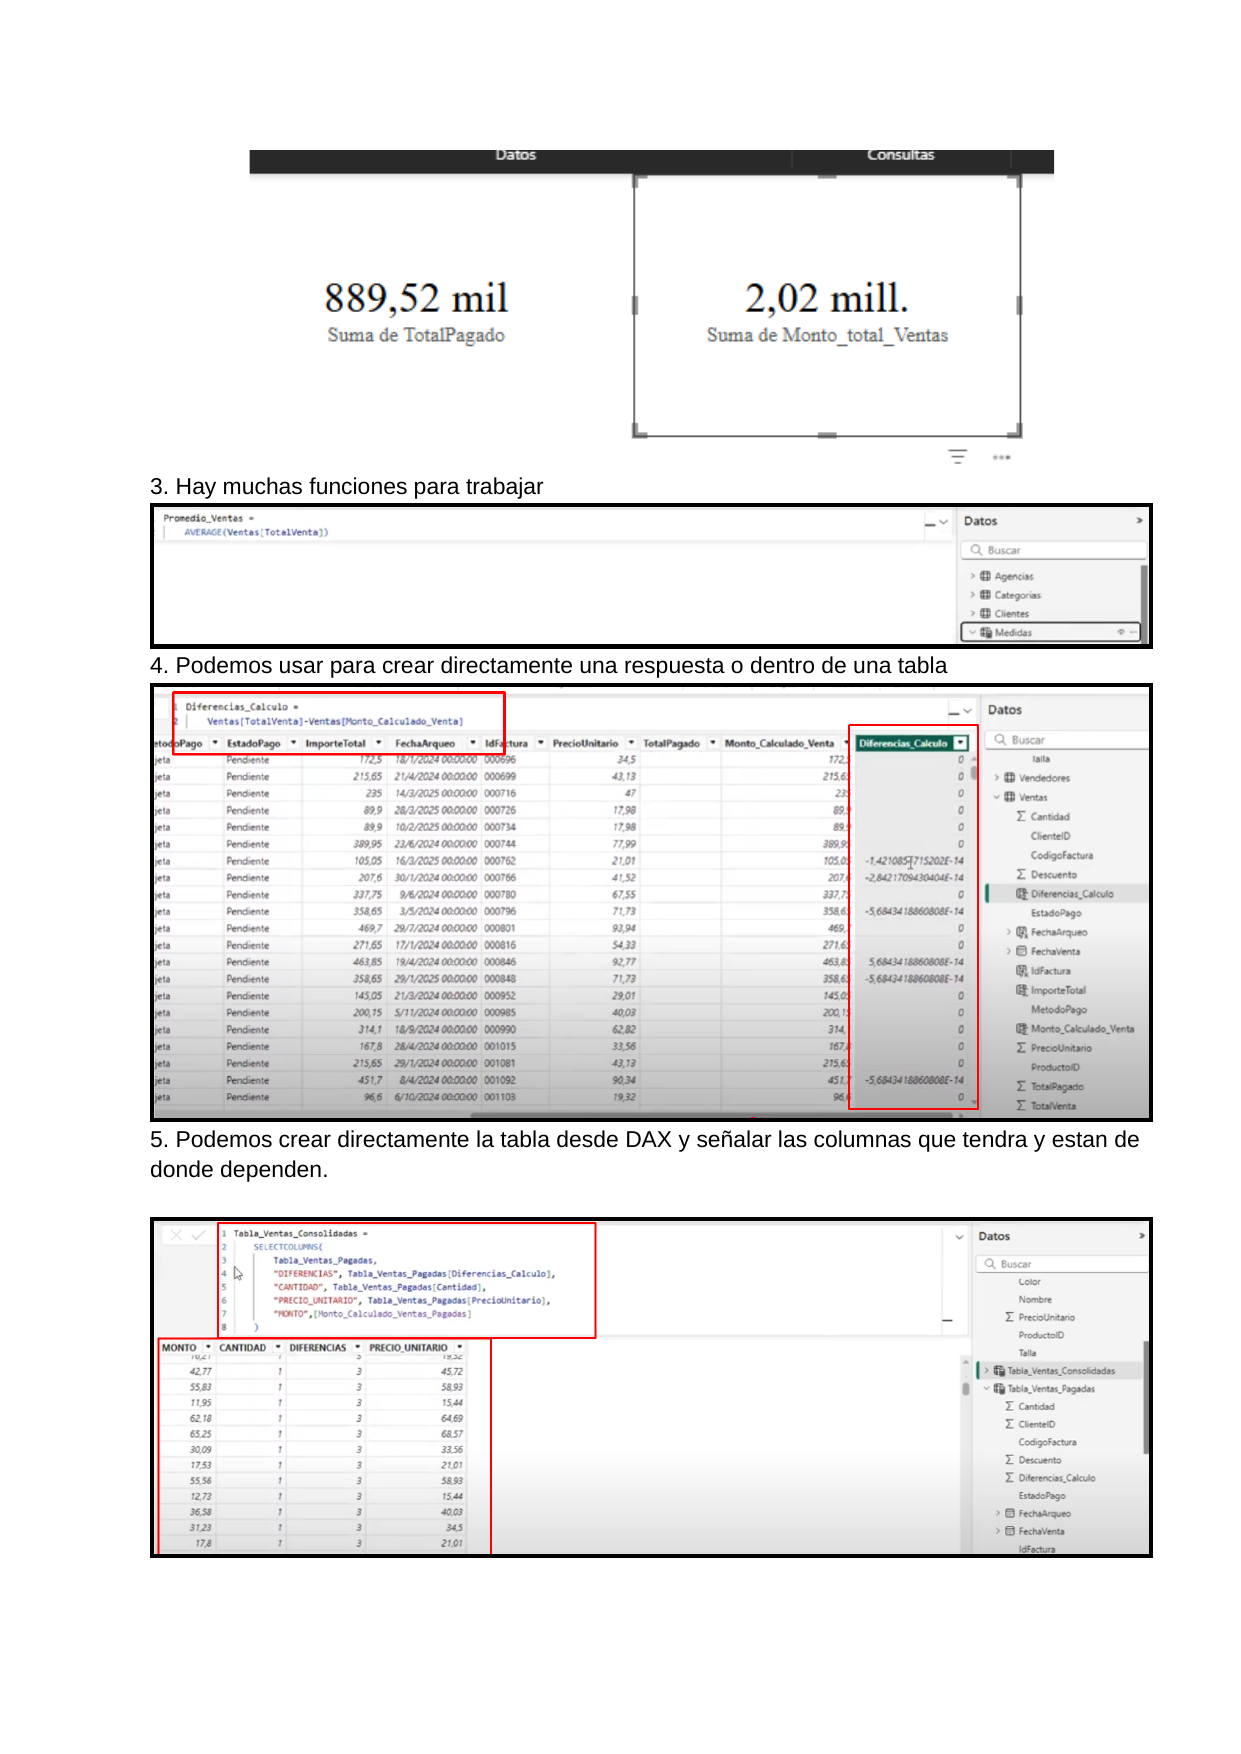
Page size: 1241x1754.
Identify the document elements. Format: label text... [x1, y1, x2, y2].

picture [154, 1221, 1149, 1554]
text 4. Podemos usar para crear directamente una respuesta o dentro de una tabla [150, 652, 1153, 679]
picture [154, 687, 1149, 1118]
text 5. Podemos crear directamente la tabla desde DAX y señalar las columnas que tendra y estan de donde dependen. [150, 1126, 1153, 1183]
picture [154, 507, 1149, 644]
text 3. Hay muchas funciones para trabajar [150, 473, 1153, 499]
picture [249, 150, 1055, 469]
